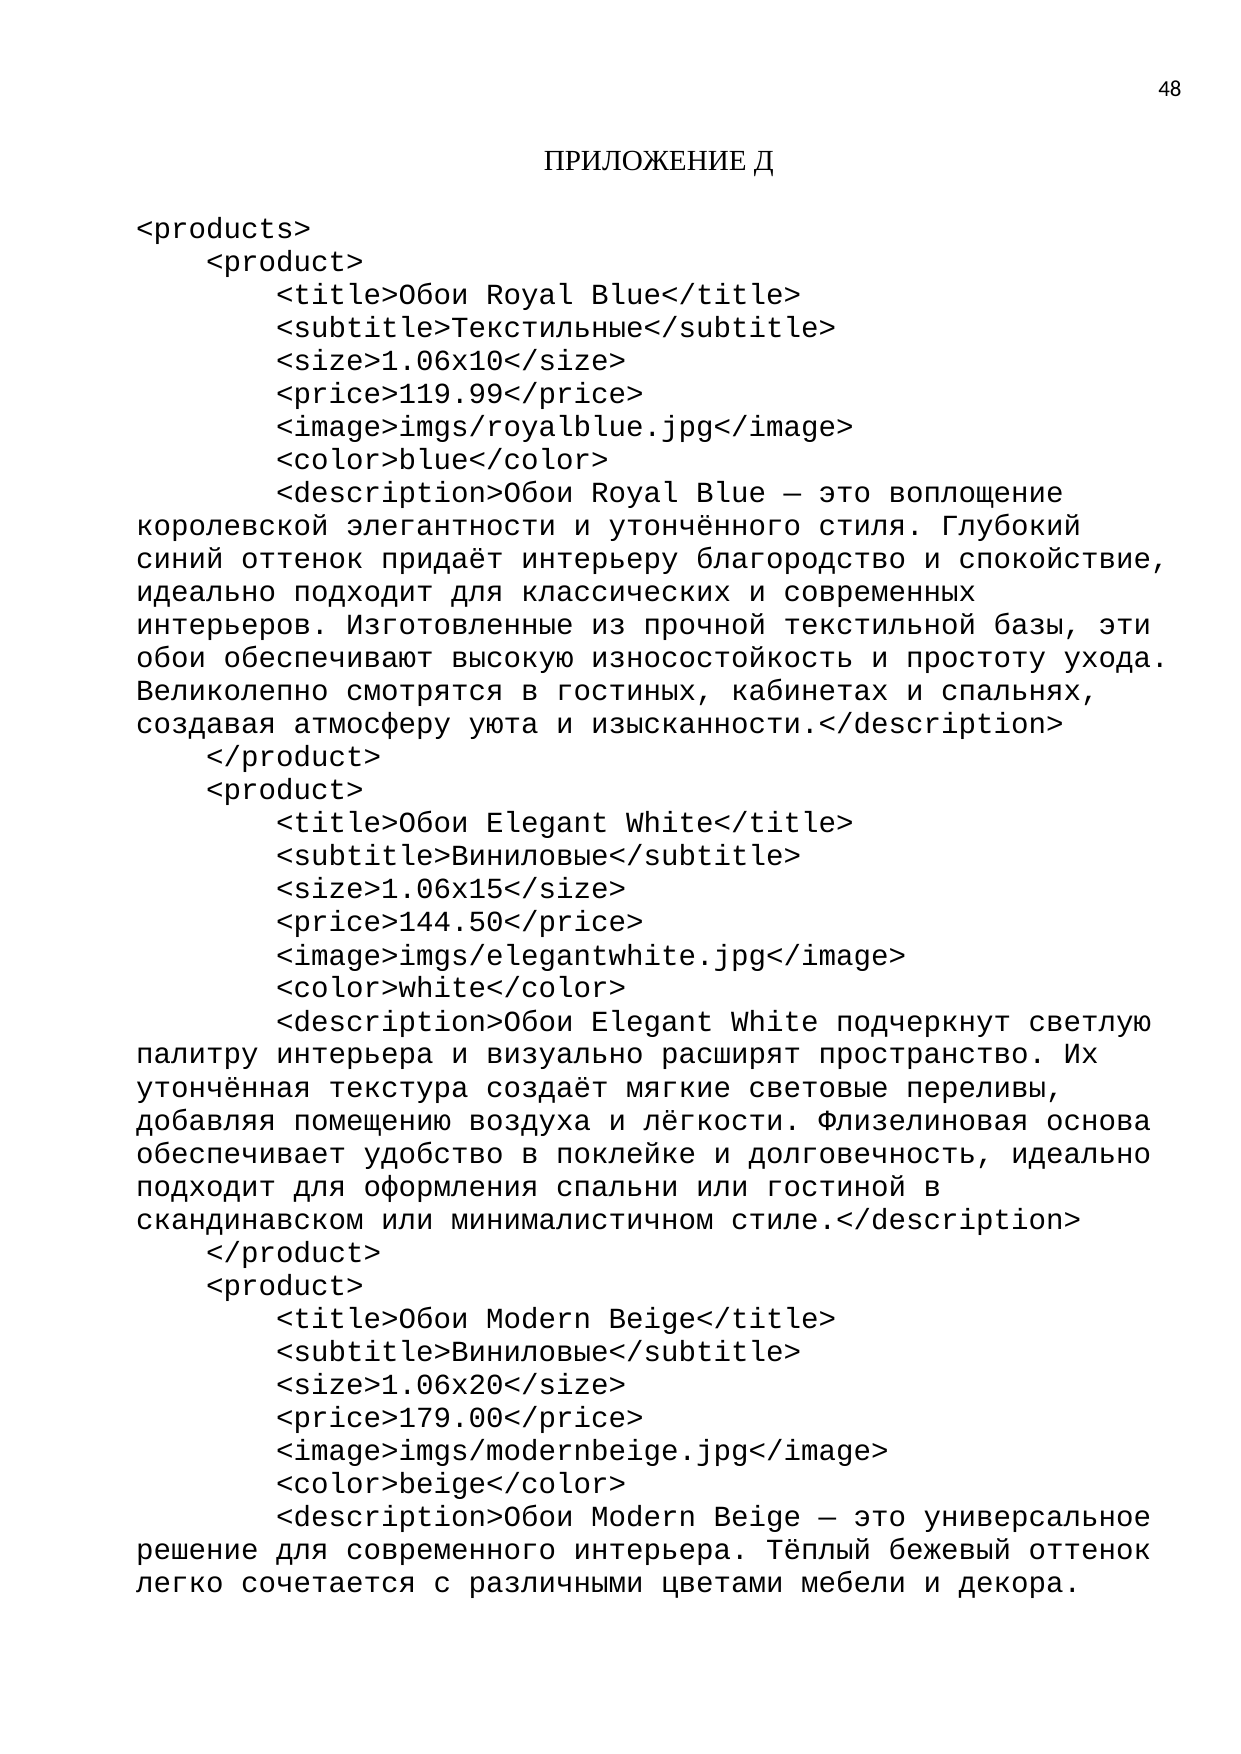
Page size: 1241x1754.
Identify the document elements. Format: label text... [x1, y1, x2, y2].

text <image>imgs/elegantwhite.jpg</image> [136, 941, 1181, 974]
text <color>beige</color> [136, 1469, 1181, 1502]
text ПРИЛОЖЕНИЕ Д [136, 143, 1181, 177]
text <products> [136, 214, 1181, 247]
text <subtitle>Виниловые</subtitle> [136, 842, 1181, 874]
text <title>Обои Modern Beige</title> [136, 1304, 1181, 1337]
text <color>white</color> [136, 974, 1181, 1007]
text </product> [136, 1238, 1181, 1271]
text <description>Обои Royal Blue — это воплощение королевской элегантности и утончённого стиля. Глубокий синий оттенок придаёт интерьеру благородство и спокойствие, идеально подходит для классических и современных интерьеров. Изготовленные из прочной текстильной базы, эти обои обеспечивают высокую износостойкость и простоту ухода. Великолепно смотрятся в гостиных, кабинетах и спальнях, создавая атмосферу уюта и изысканности.</description> [136, 478, 1181, 742]
text <price>119.99</price> [136, 379, 1181, 412]
text <product> [136, 247, 1181, 280]
text <title>Обои Royal Blue</title> [136, 280, 1181, 313]
text <title>Обои Elegant White</title> [136, 808, 1181, 842]
text <subtitle>Текстильные</subtitle> [136, 313, 1181, 346]
text <size>1.06x15</size> [136, 874, 1181, 908]
text <image>imgs/modernbeige.jpg</image> [136, 1436, 1181, 1469]
text <image>imgs/royalblue.jpg</image> [136, 412, 1181, 445]
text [136, 1502, 1181, 1601]
text <size>1.06x10</size> [136, 346, 1181, 379]
text <product> [136, 776, 1181, 808]
text <price>144.50</price> [136, 908, 1181, 941]
text <subtitle>Виниловые</subtitle> [136, 1337, 1181, 1370]
text </product> [136, 742, 1181, 776]
text <size>1.06x20</size> [136, 1370, 1181, 1403]
text <product> [136, 1271, 1181, 1304]
text <description>Обои Elegant White подчеркнут светлую палитру интерьера и визуально расширят пространство. Их утончённая текстура создаёт мягкие световые переливы, добавляя помещению воздуха и лёгкости. Флизелиновая основа обеспечивает удобство в поклейке и долговечность, идеально подходит для оформления спальни или гостиной в скандинавском или минималистичном стиле.</description> [136, 1007, 1181, 1238]
text <price>179.00</price> [136, 1403, 1181, 1436]
text <color>blue</color> [136, 445, 1181, 478]
